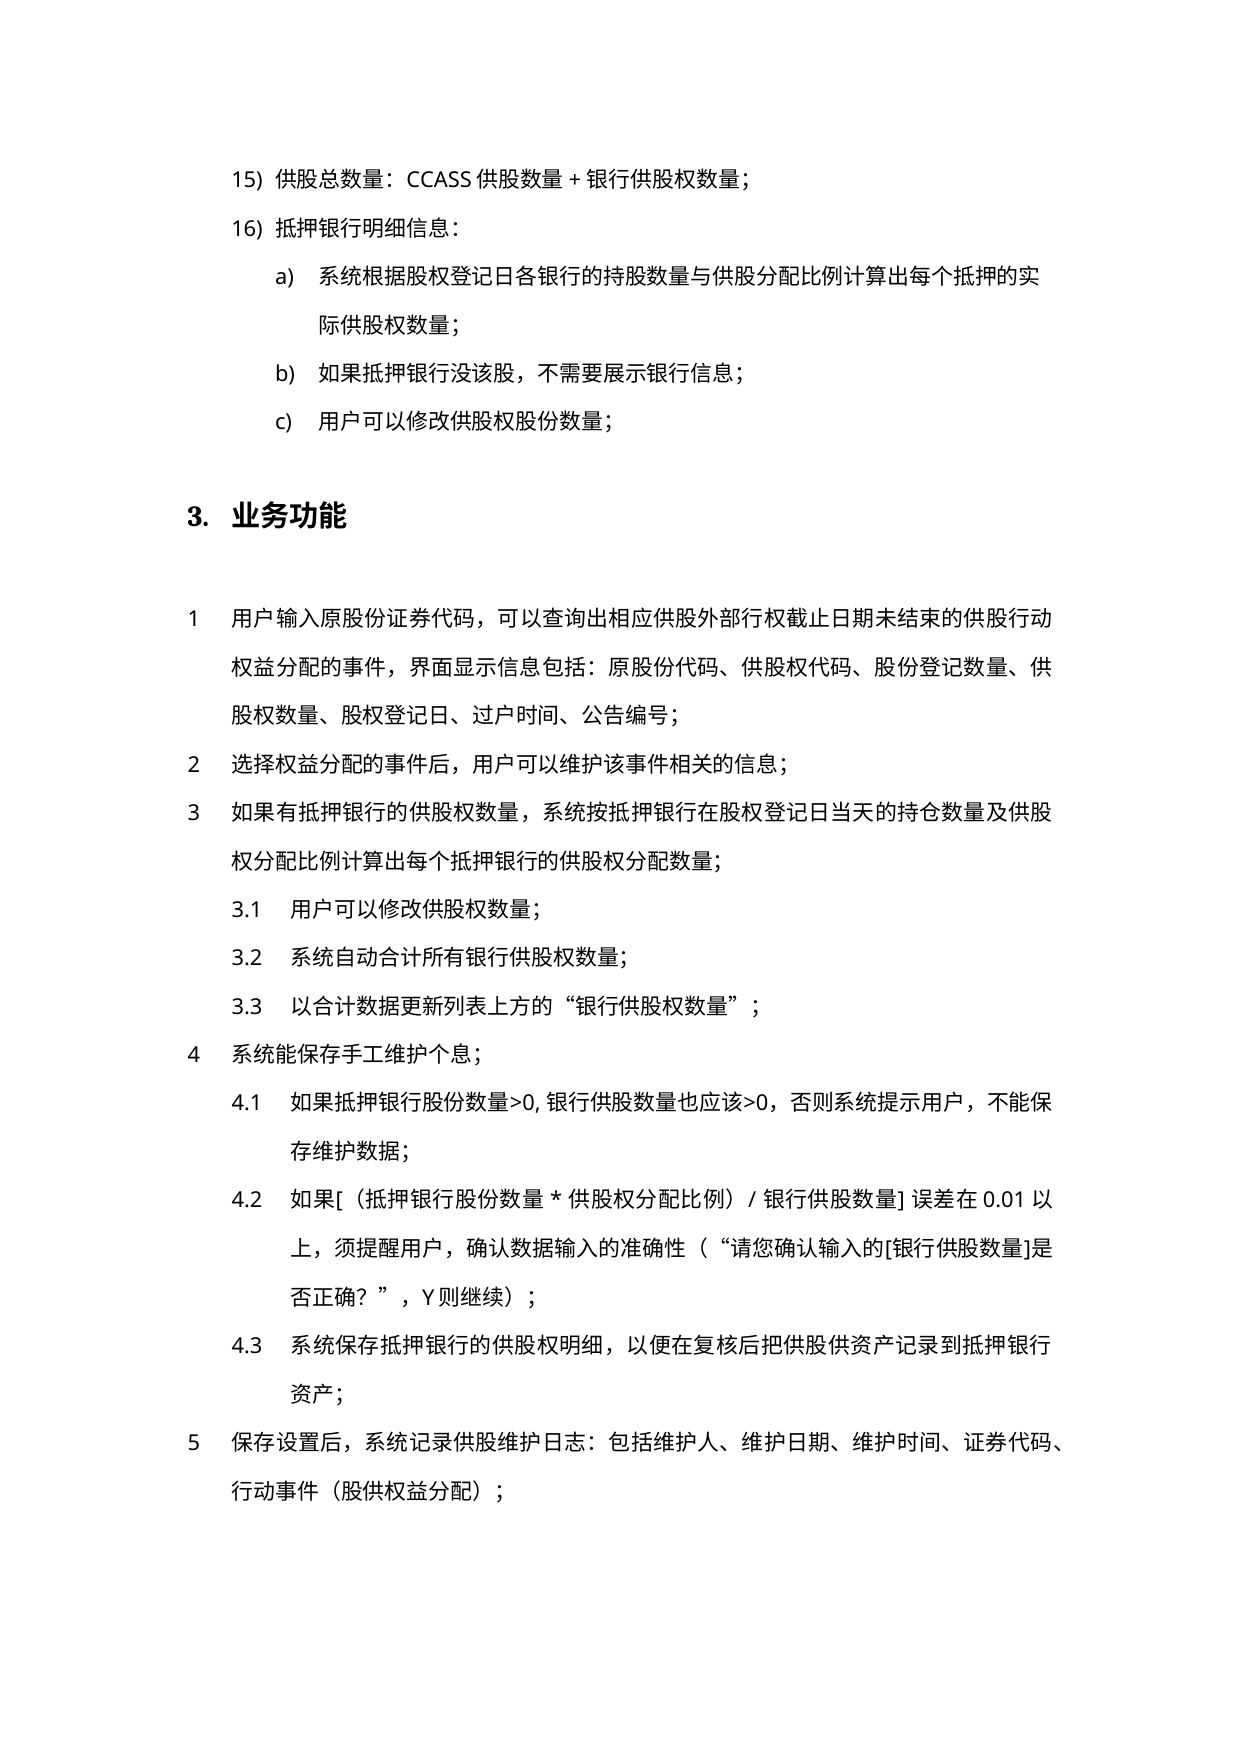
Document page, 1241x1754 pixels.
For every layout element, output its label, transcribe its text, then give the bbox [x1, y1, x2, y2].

list 系统保存抵押银行的供股权明细，以便在复核后把供股供资产记录到抵押银行资产； [231, 1328, 1053, 1409]
list 选择权益分配的事件后，用户可以维护该事件相关的信息； [187, 746, 1053, 779]
list 供股总数量：CCASS供股数量 + 银行供股权数量； [231, 162, 1053, 194]
list 以合计数据更新列表上方的“银行供股权数量”； [231, 988, 1053, 1021]
list 用户可以修改供股权数量； [231, 892, 1053, 924]
list 系统能保存手工维护个息； [187, 1037, 1053, 1069]
list 抵押银行明细信息： [231, 210, 1053, 243]
list 如果抵押银行股份数量>0, 银行供股数量也应该>0，否则系统提示用户，不能保存维护数据； [231, 1085, 1053, 1166]
list 系统根据股权登记日各银行的持股数量与供股分配比例计算出每个抵押的实际供股权数量； [275, 259, 1053, 340]
subtitle 业务功能 [187, 482, 1053, 547]
list 如果有抵押银行的供股权数量，系统按抵押银行在股权登记日当天的持仓数量及供股权分配比例计算出每个抵押银行的供股权分配数量； [187, 794, 1053, 876]
list 保存设置后，系统记录供股维护日志：包括维护人、维护日期、维护时间、证券代码、行动事件（股供权益分配）； [187, 1425, 1053, 1506]
list 如果[（抵押银行股份数量 * 供股权分配比例）/ 银行供股数量] 误差在0.01以上，须提醒用户，确认数据输入的准确性（“请您确认输入的[银行供股数量]是否正确？”，Y则继续）； [231, 1182, 1053, 1312]
list 用户可以修改供股权股份数量； [275, 404, 1053, 437]
list 系统自动合计所有银行供股权数量； [231, 940, 1053, 972]
list 用户输入原股份证券代码，可以查询出相应供股外部行权截止日期未结束的供股行动权益分配的事件，界面显示信息包括：原股份代码、供股权代码、股份登记数量、供股权数量、股权登记日、过户时间、公告编号； [187, 600, 1053, 730]
list 如果抵押银行没该股，不需要展示银行信息； [275, 356, 1053, 388]
